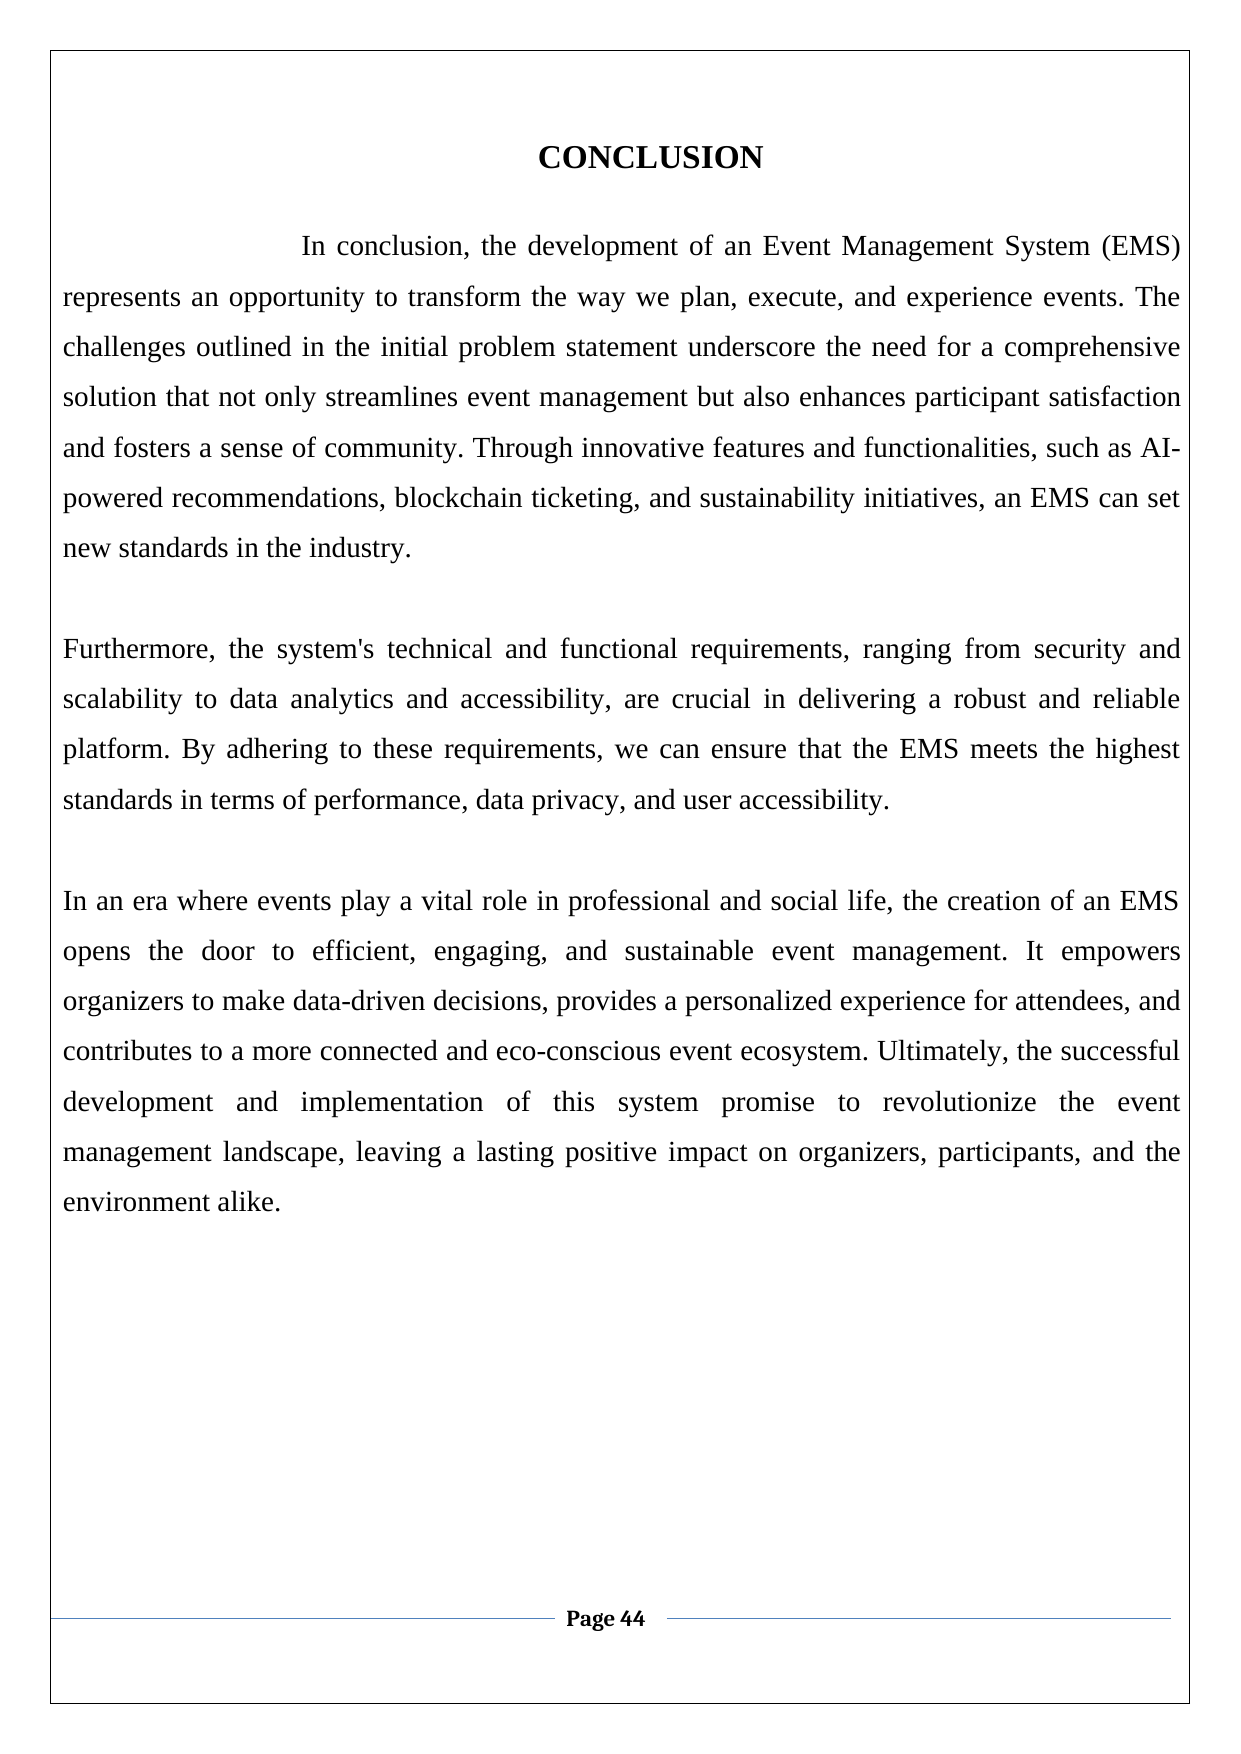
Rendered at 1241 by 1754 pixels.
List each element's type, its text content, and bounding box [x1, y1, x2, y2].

text In an era where events play a vital role in professional and social life, the creation of an EMS opens the door to efficient, engaging, and sustainable event management. It empowers organizers to make data-driven decisions, provides a personalized experience for attendees, and contributes to a more connected and eco-conscious event ecosystem. Ultimately, the successful development and implementation of this system promise to revolutionize the event management landscape, leaving a lasting positive impact on organizers, participants, and the environment alike. [63, 883, 1182, 1218]
text CONCLUSION [63, 137, 1182, 176]
text Furthermore, the system's technical and functional requirements, ranging from security and scalability to data analytics and accessibility, are crucial in delivering a robust and reliable platform. By adhering to these requirements, we can ensure that the EMS meets the highest standards in terms of performance, data privacy, and user accessibility. [63, 631, 1182, 816]
text In conclusion, the development of an Event Management System (EMS) represents an opportunity to transform the way we plan, execute, and experience events. The challenges outlined in the initial problem statement underscore the need for a comprehensive solution that not only streamlines event management but also enhances participant satisfaction and fosters a sense of community. Through innovative features and functionalities, such as AI-powered recommendations, blockchain ticketing, and sustainability initiatives, an EMS can set new standards in the industry. [63, 228, 1182, 564]
